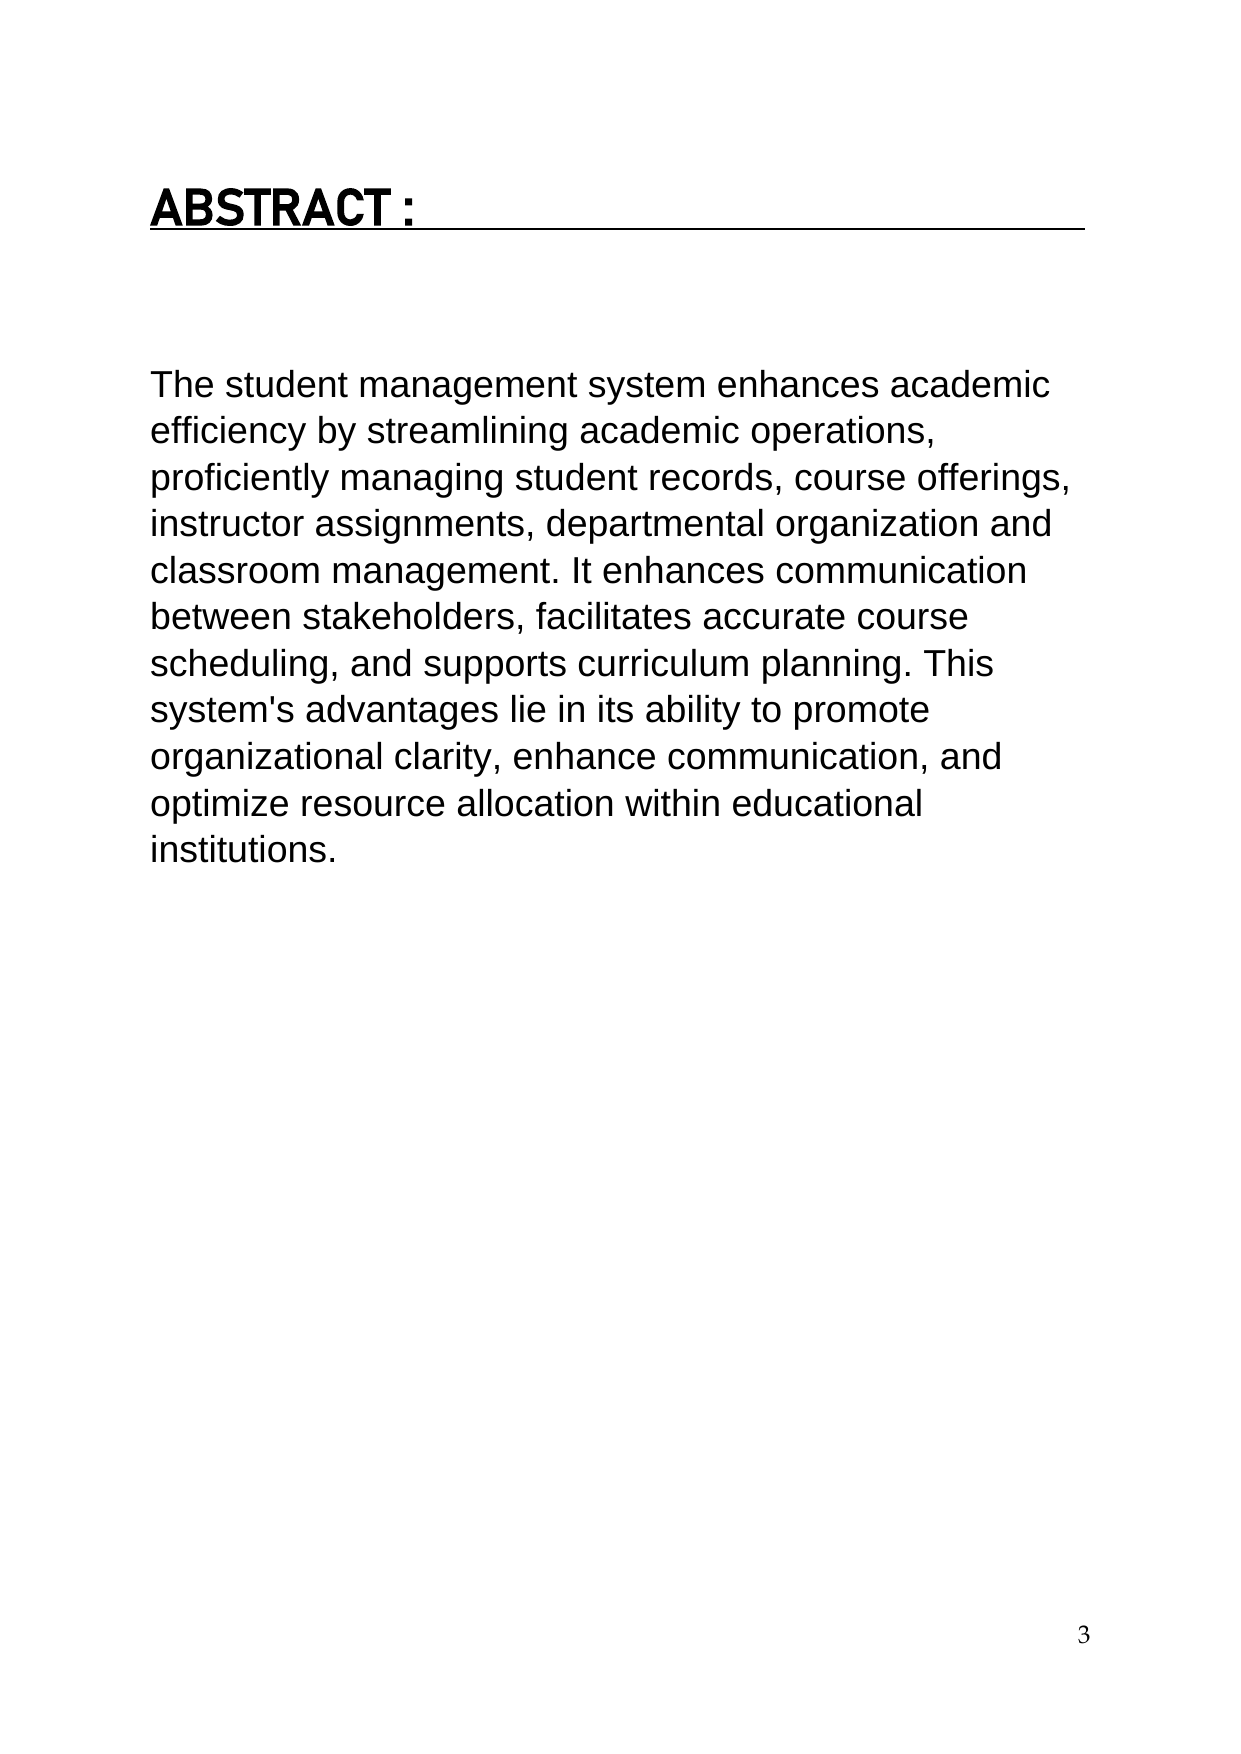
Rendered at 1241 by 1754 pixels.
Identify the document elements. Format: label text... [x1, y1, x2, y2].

subtitle ABSTRACT : [150, 175, 1090, 333]
subtitle The student management system enhances academic efficiency by streamlining academic operations, proficiently managing student records, course offerings, instructor assignments, departmental organization and classroom management. It enhances communication between stakeholders, facilitates accurate course scheduling, and supports curriculum planning. This system's advantages lie in its ability to promote organizational clarity, enhance communication, and optimize resource allocation within educational institutions. [150, 362, 1090, 871]
